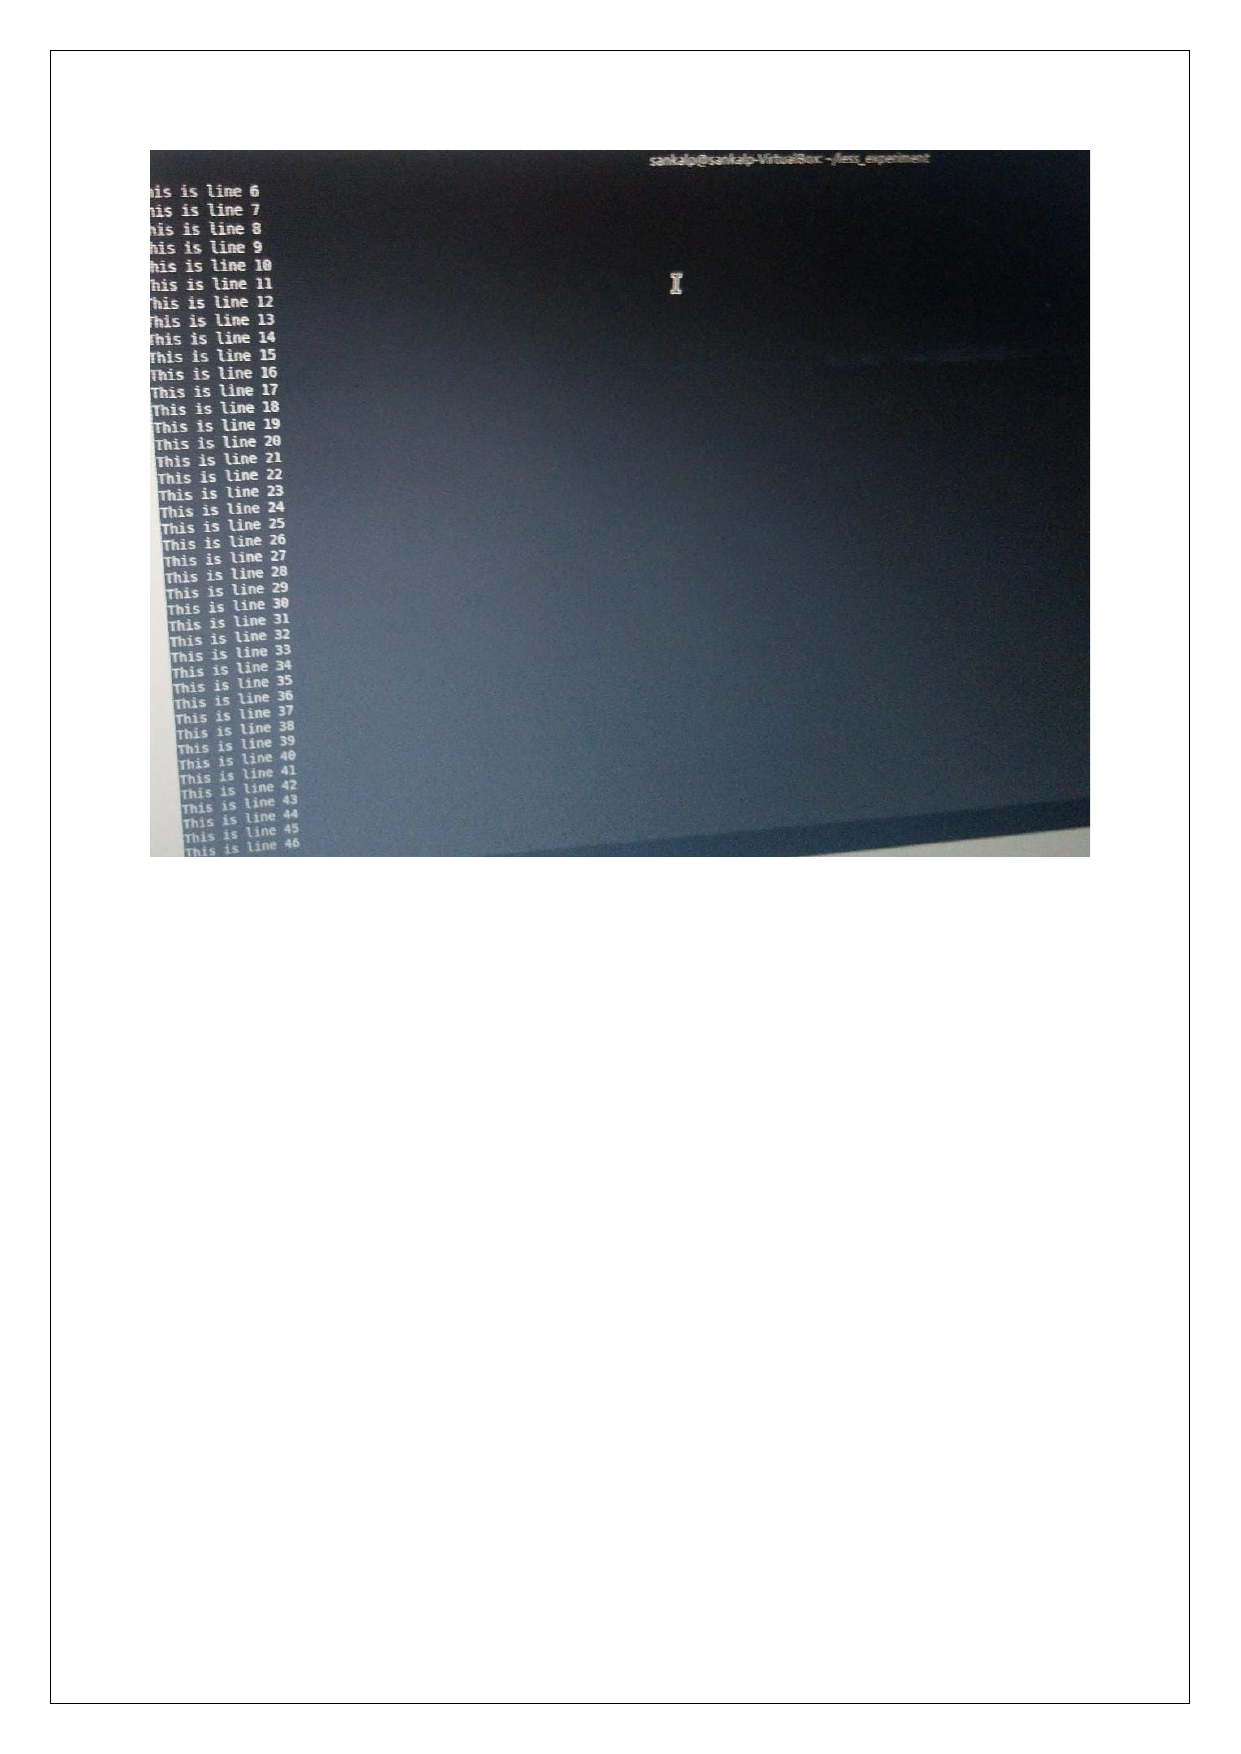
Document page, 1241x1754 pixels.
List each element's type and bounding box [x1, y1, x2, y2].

picture [150, 150, 1091, 857]
